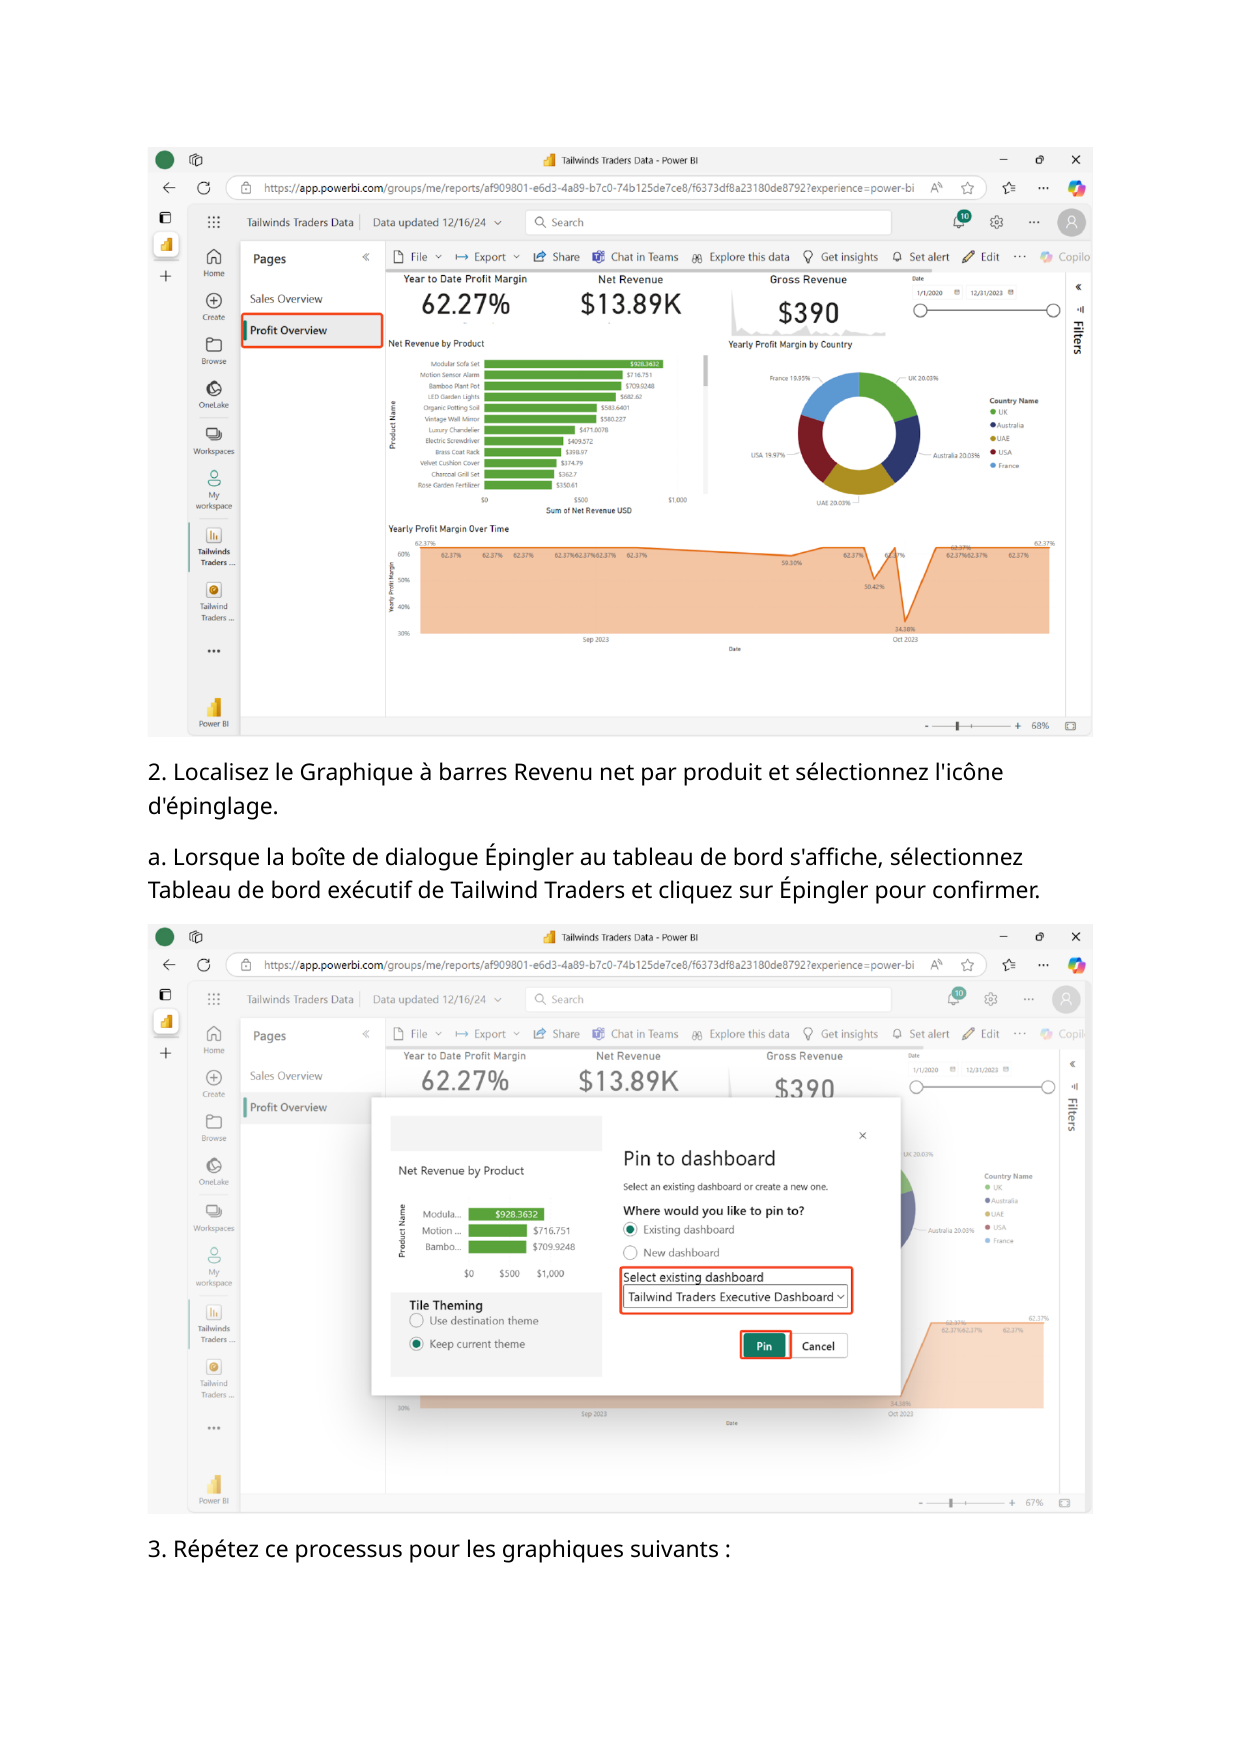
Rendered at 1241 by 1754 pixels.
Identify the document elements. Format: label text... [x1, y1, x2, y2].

text 2. Localisez le Graphique à barres Revenu net par produit et sélectionnez l'icône d'épinglage. [148, 756, 1093, 821]
text a. Lorsque la boîte de dialogue Épingler au tableau de bord s'affiche, sélectionnez Tableau de bord exécutif de Tailwind Traders et cliquez sur Épingler pour confirmer. [148, 840, 1093, 905]
picture [147, 147, 1093, 737]
picture [147, 924, 1093, 1514]
text 3. Répétez ce processus pour les graphiques suivants : [148, 1533, 1093, 1564]
